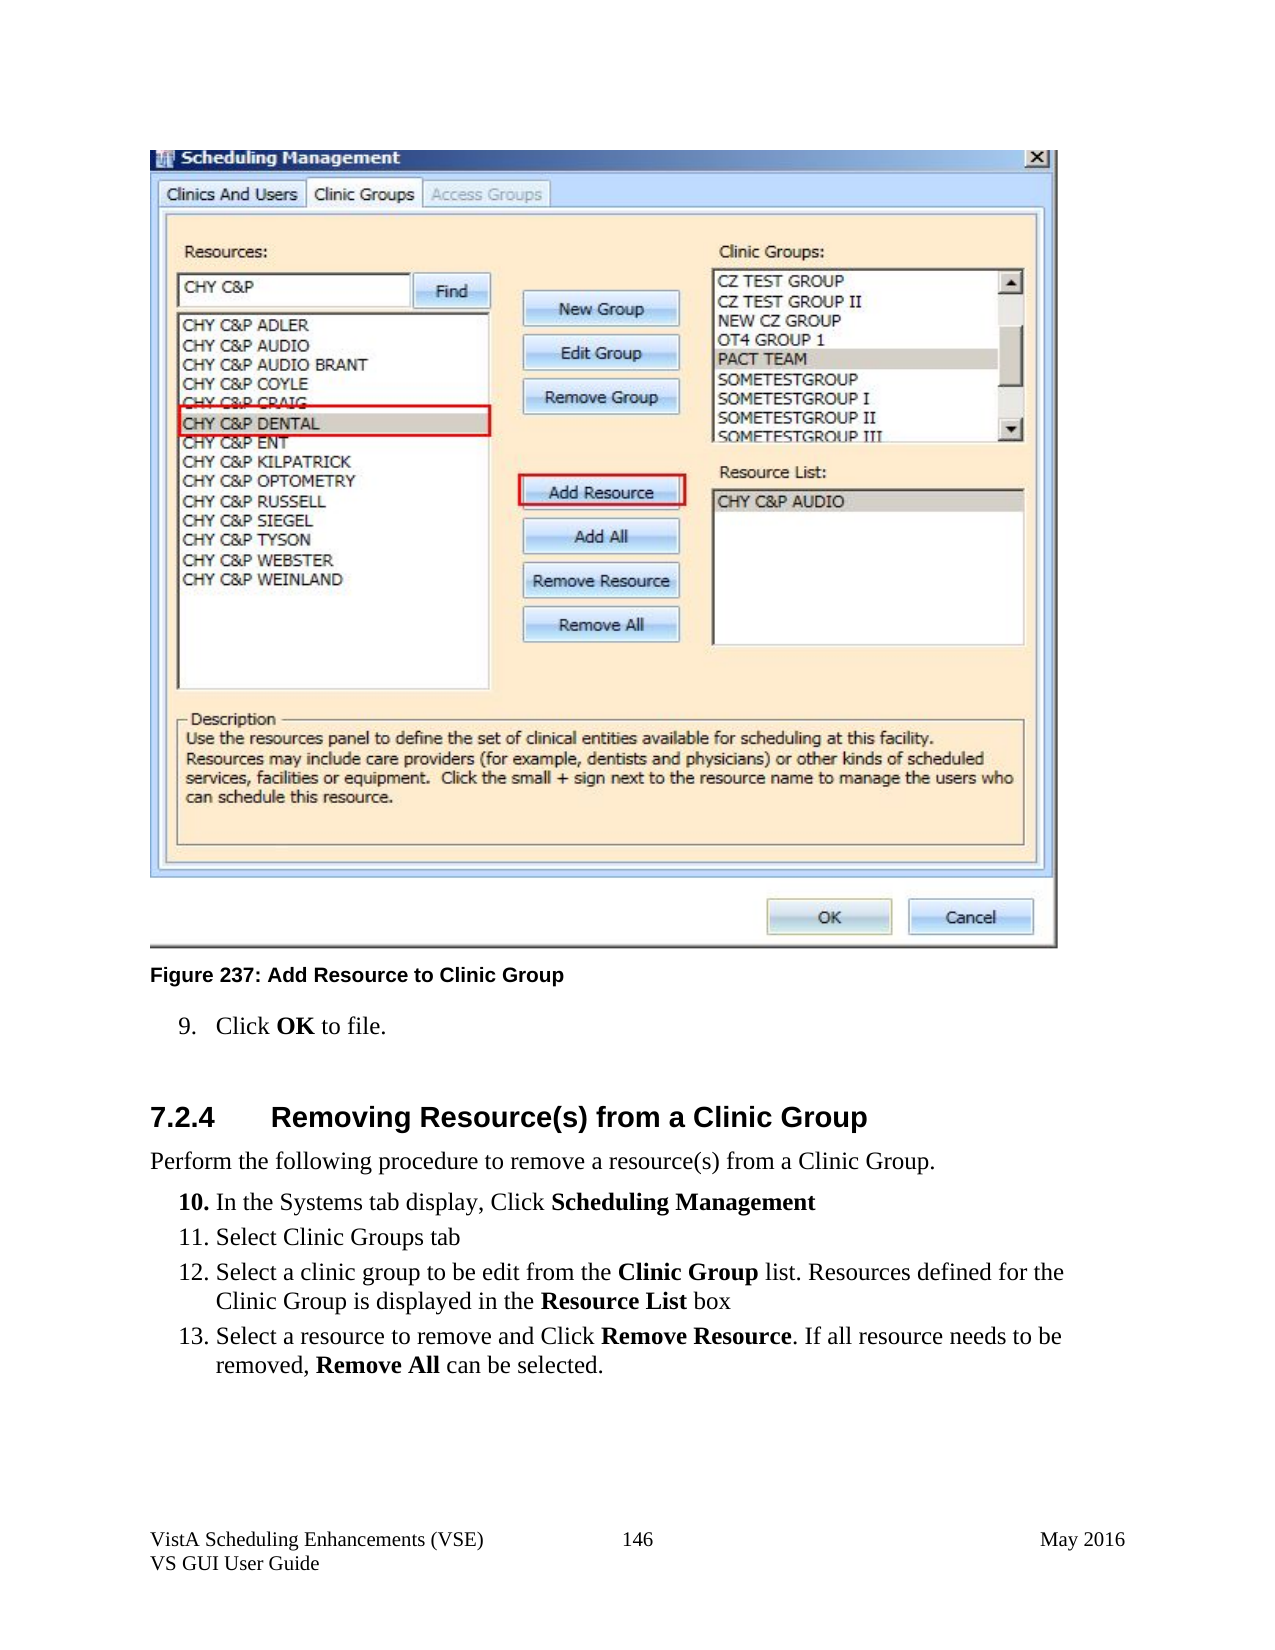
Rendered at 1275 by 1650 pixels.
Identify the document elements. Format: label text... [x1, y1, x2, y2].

text Select a resource to remove and Click Remove Resource. If all resource needs to be removed, Remove All can be selected. [178, 1321, 1125, 1379]
text Perform the following procedure to remove a resource(s) from a Clinic Group. [150, 1146, 1125, 1175]
text Click OK to file. [178, 1011, 1125, 1040]
text In the Systems tab display, Click Scheduling Management [178, 1187, 1125, 1216]
subtitle Removing Resource(s) from a Clinic Group [150, 1100, 1125, 1134]
picture [150, 150, 1058, 950]
text Select Clinic Groups tab [178, 1222, 1125, 1251]
text Select a clinic group to be edit from the Clinic Group list. Resources defined for the Clinic Group is displayed in the Resource List box [178, 1257, 1125, 1315]
